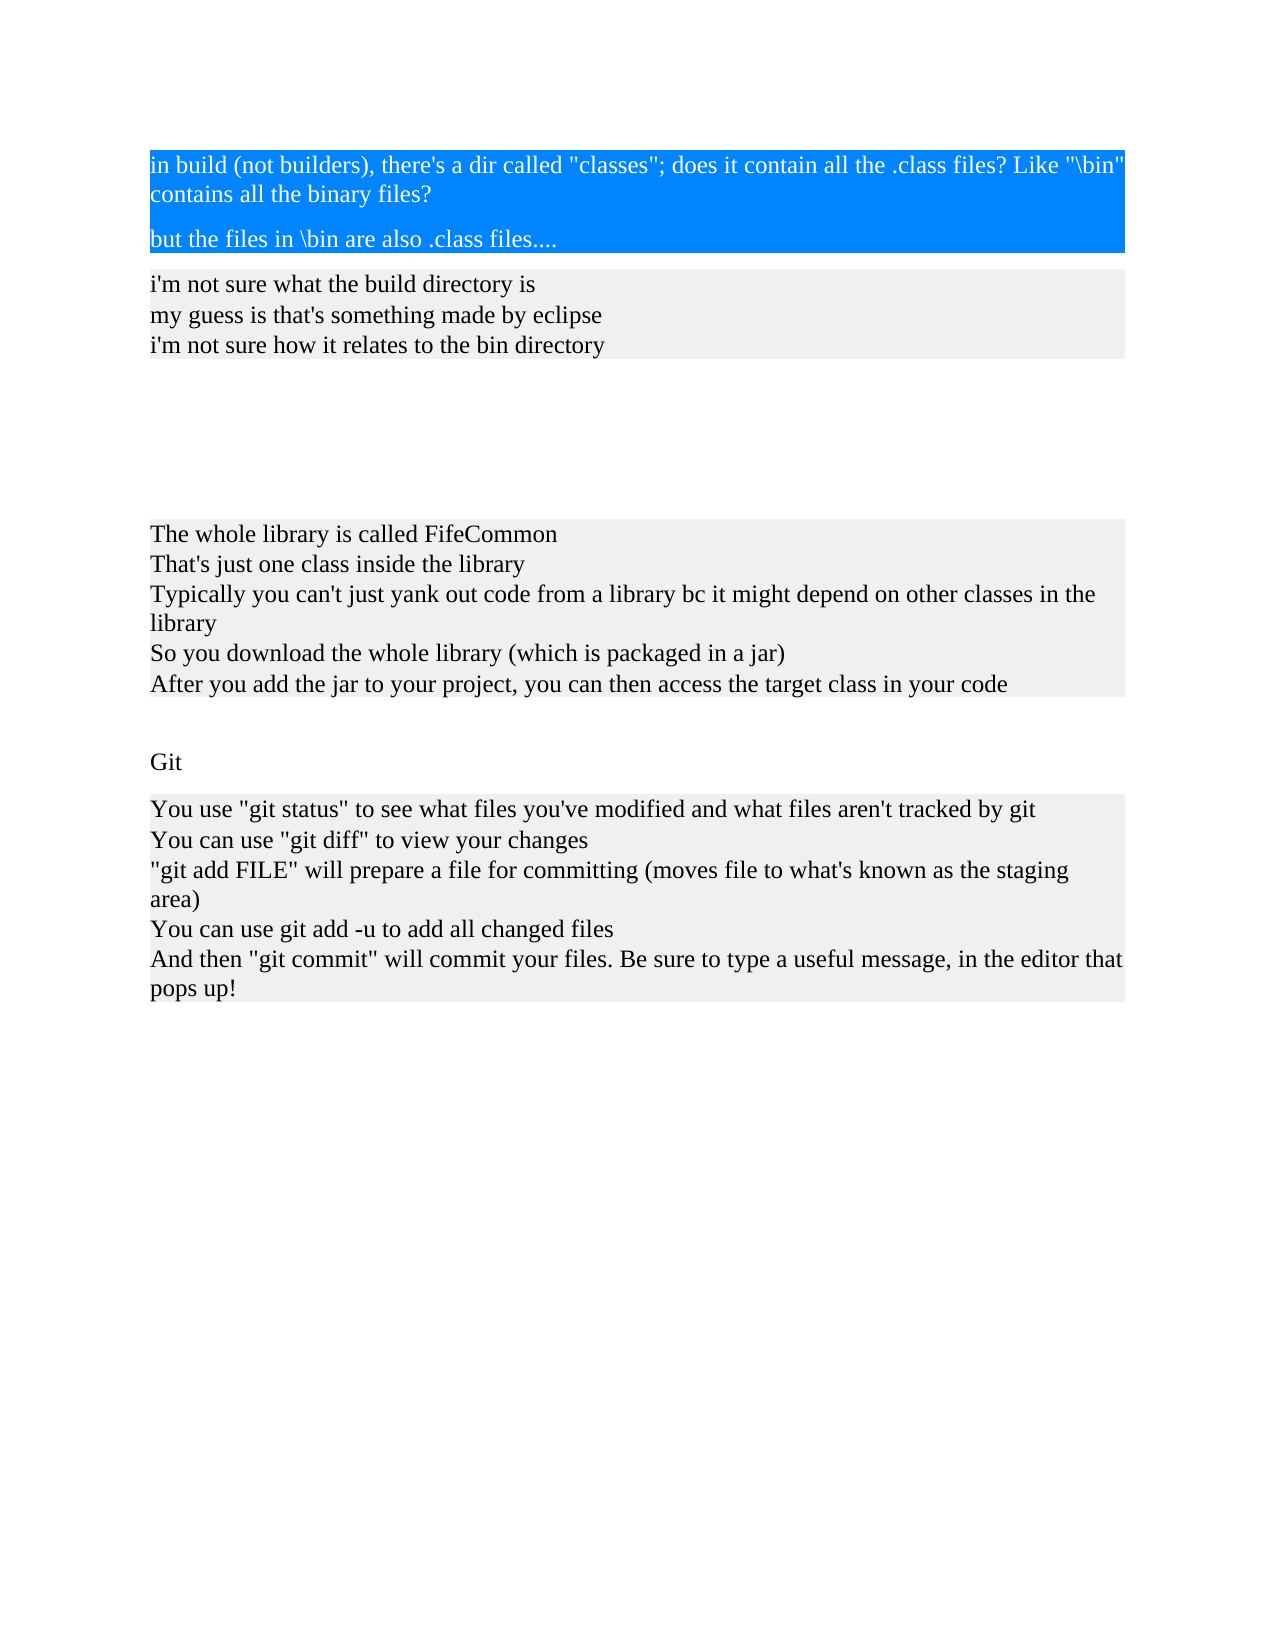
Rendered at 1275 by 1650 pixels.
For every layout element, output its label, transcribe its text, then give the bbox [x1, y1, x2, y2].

text That's just one class inside the library [150, 549, 1125, 578]
text in build (not builders), there's a dir called "classes"; does it contain all the .class files? Like "\bin" contains all the binary files? [150, 150, 1125, 207]
text but the files in \bin are also .class files.... [150, 224, 1125, 253]
text Typically you can't just yank out code from a library bc it might depend on other classes in the library [150, 579, 1125, 637]
text i'm not sure what the build directory is [150, 269, 1125, 298]
text You can use "git diff" to view your changes [150, 825, 1125, 853]
text So you download the whole library (which is packaged in a jar) [150, 638, 1125, 667]
text "git add FILE" will prepare a file for committing (moves file to what's known as the staging area) [150, 855, 1125, 913]
text Git [150, 747, 1125, 776]
text The whole library is called FifeCommon [150, 519, 1125, 547]
text You use "git status" to see what files you've modified and what files aren't tracked by git [150, 794, 1125, 823]
text You can use git add -u to add all changed files [150, 914, 1125, 943]
text And then "git commit" will commit your files. Be sure to type a useful message, in the editor that pops up! [150, 944, 1125, 1002]
text my guess is that's something made by eclipse [150, 300, 1125, 329]
text After you add the jar to your project, you can then access the target class in your code [150, 669, 1125, 697]
text i'm not sure how it relates to the bin directory [150, 330, 1125, 359]
